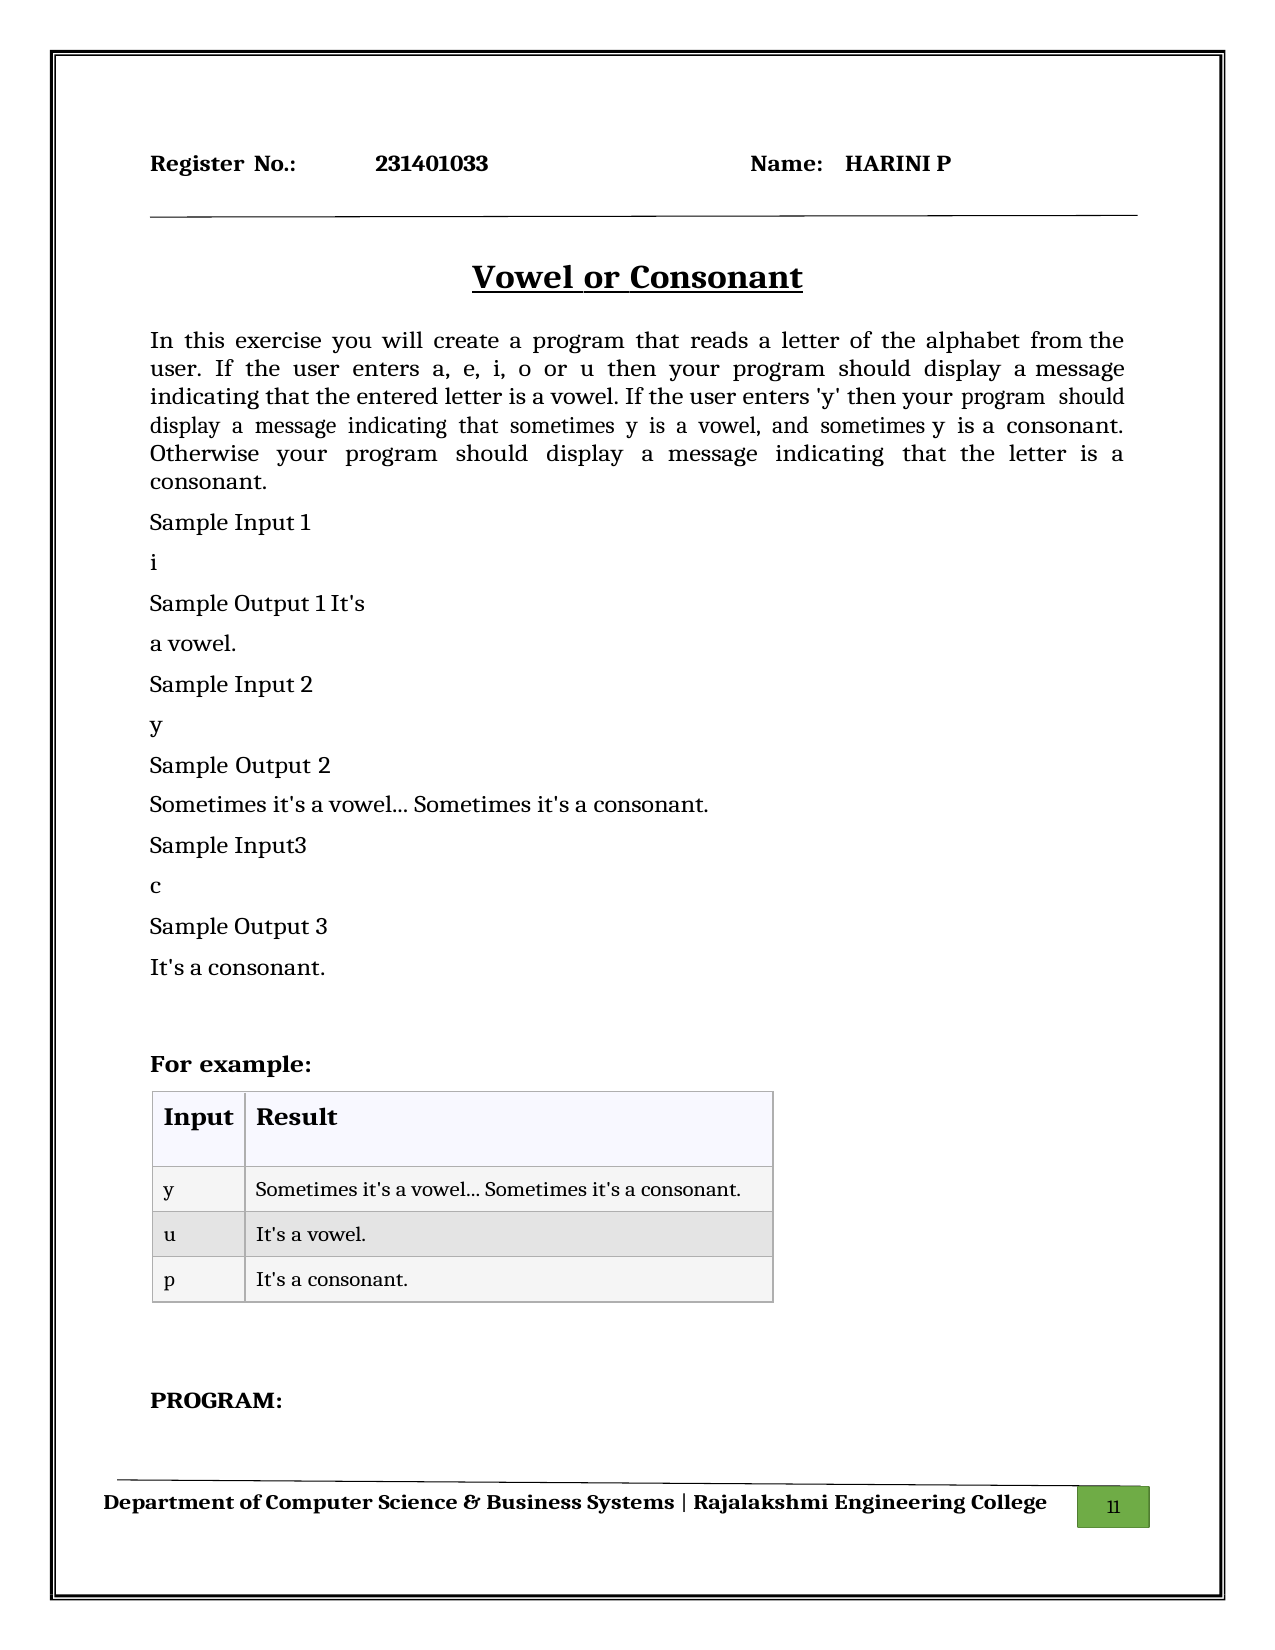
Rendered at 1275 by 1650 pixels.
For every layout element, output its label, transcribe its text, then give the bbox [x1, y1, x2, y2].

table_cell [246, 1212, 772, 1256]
text Sample Input 2 y [150, 671, 322, 739]
text Sample Output 3 It's a consonant. [150, 913, 365, 981]
text Sample Input3 c [150, 832, 321, 900]
text In this exercise you will create a program that reads a letter of the alphabet from the user. If the user enters a, e, i, o or u then your program should display a message indicating that the entered letter is a vowel. If the user enters 'y' then your program should display a message indicating that sometimes y is a vowel, and sometimes y is a consonant. Otherwise your program should display a message indicating that the letter is a consonant. [150, 326, 1125, 496]
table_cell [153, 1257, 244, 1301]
subtitle For example: [150, 1051, 1202, 1079]
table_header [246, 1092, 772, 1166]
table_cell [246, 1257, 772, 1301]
text Sample Output 1 It's a vowel. [150, 589, 365, 658]
text Sample Output 2 [150, 752, 1202, 779]
text Sample Input 1 i [150, 508, 322, 577]
subtitle Vowel or Consonant [73, 259, 1202, 297]
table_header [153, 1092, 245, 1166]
text Sometimes it's a vowel... Sometimes it's a consonant. [150, 791, 1202, 819]
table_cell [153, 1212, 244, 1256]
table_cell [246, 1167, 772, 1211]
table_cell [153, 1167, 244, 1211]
text PROGRAM: [150, 1387, 1202, 1414]
text Register No.: 231401033 Name: HARINI P [150, 151, 1202, 177]
